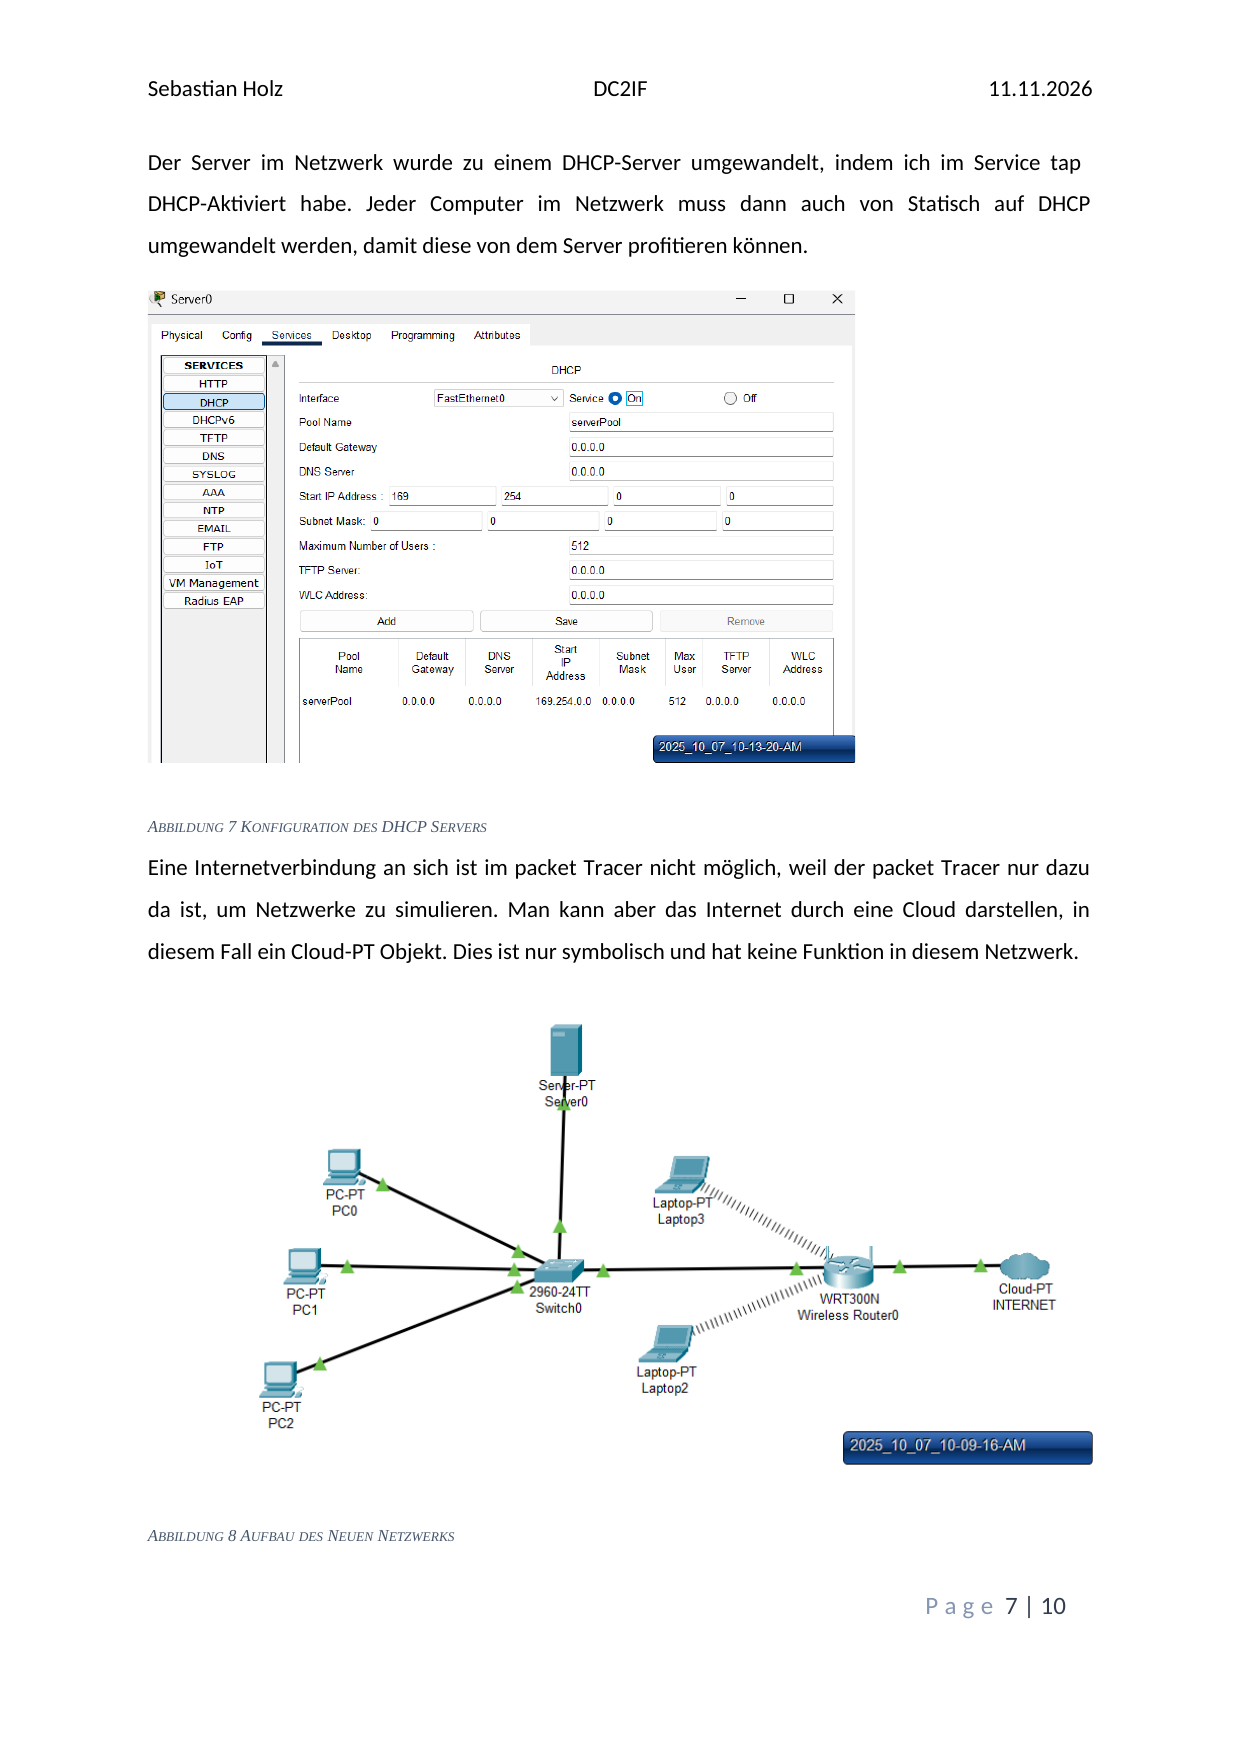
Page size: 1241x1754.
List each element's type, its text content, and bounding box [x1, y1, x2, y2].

text Der Server im Netzwerk wurde zu einem DHCP-Server umgewandelt, indem ich im Service tap DHCP-Aktiviert habe. Jeder Computer im Netzwerk muss dann auch von Statisch auf DHCP umgewandelt werden, damit diese von dem Server profitieren können. [148, 148, 1093, 259]
picture [147, 995, 1093, 1495]
text Abbildung 8 Aufbau des Neuen Netzwerks [148, 1525, 1093, 1544]
picture [147, 290, 855, 787]
text Eine Internetverbindung an sich ist im packet Tracer nicht möglich, weil der packet Tracer nur dazu da ist, um Netzwerke zu simulieren. Man kann aber das Internet durch eine Cloud darstellen, in diesem Fall ein Cloud-PT Objekt. Dies ist nur symbolisch und hat keine Funktion in diesem Netzwerk. [148, 853, 1093, 965]
